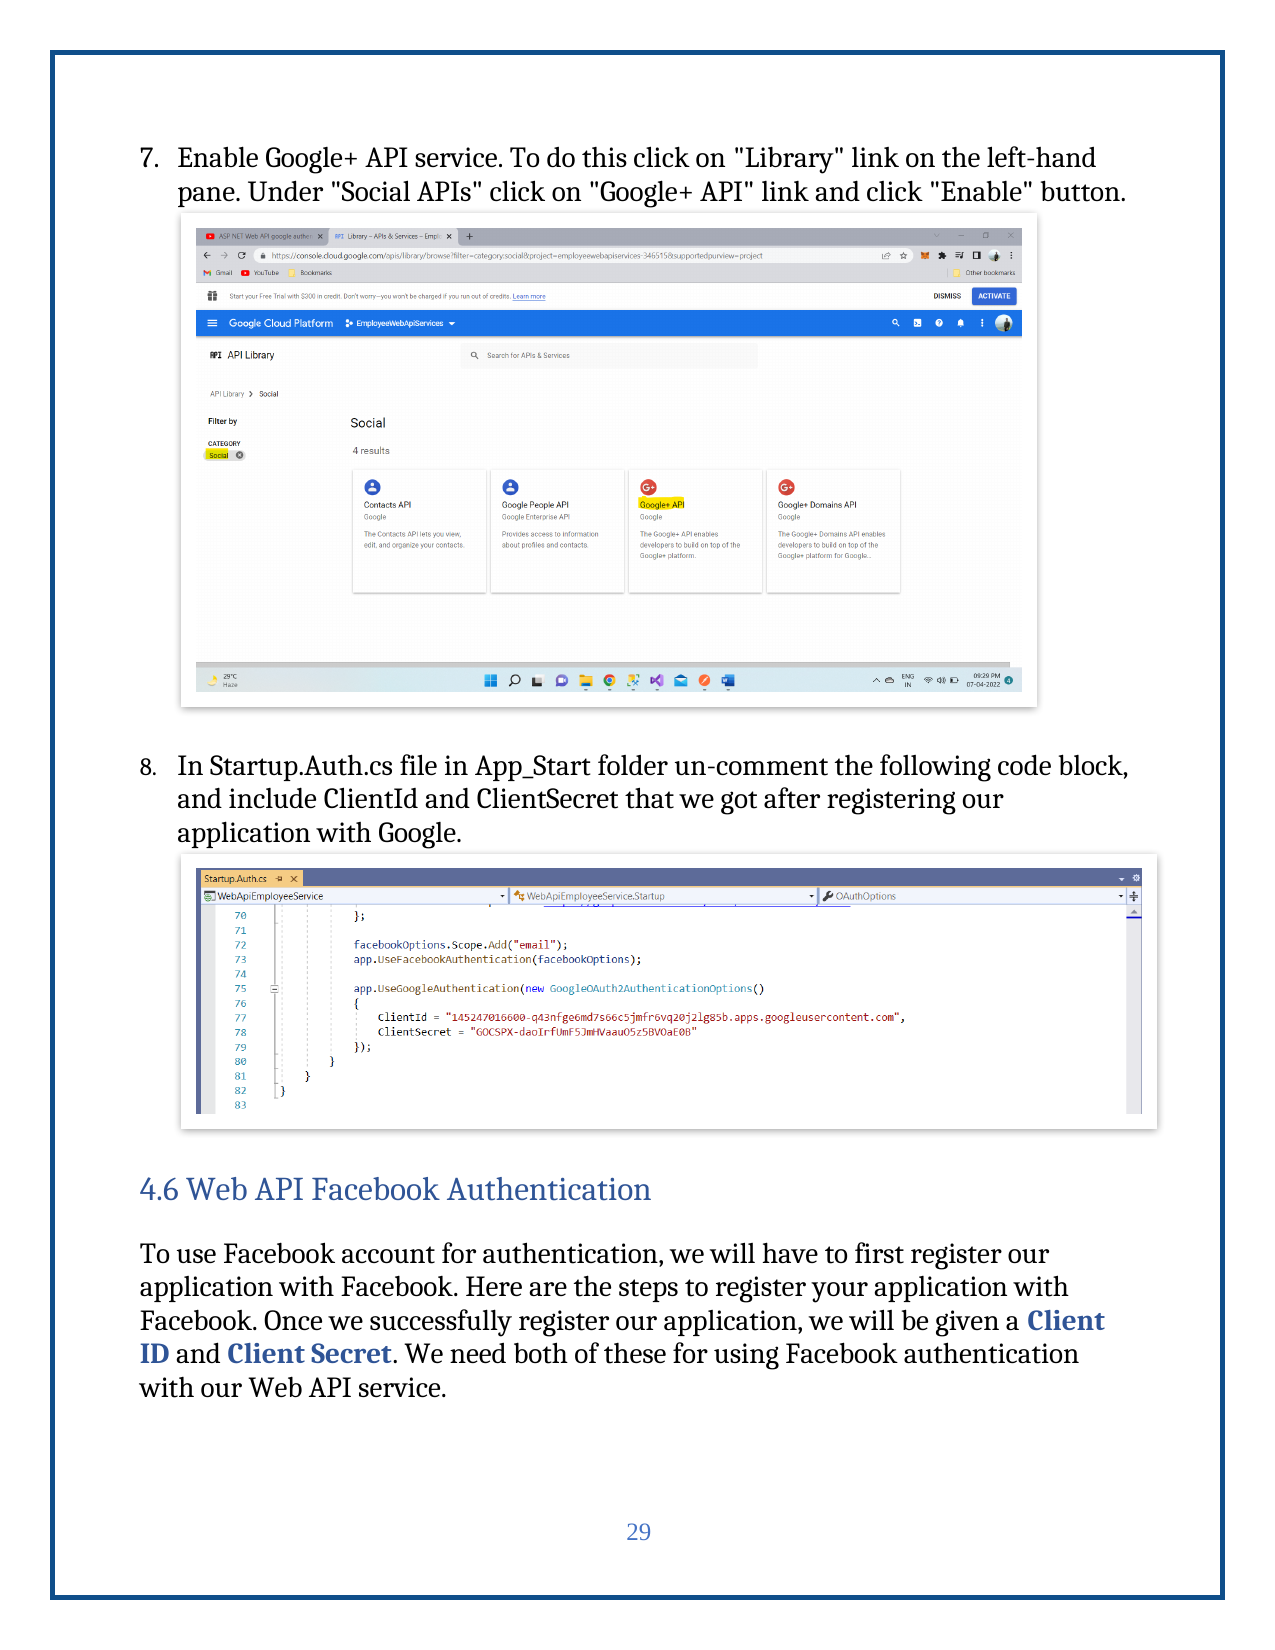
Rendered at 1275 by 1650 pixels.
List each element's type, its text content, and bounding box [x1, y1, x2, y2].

text To use Facebook account for authentication, we will have to first register our application with Facebook. Here are the steps to register your application with Facebook. Once we successfully register our application, we will be given a Client ID and Client Secret. We need both of these for using Facebook authentication with our Web API service. [139, 1237, 1137, 1405]
subtitle 4.6 Web API Facebook Authentication [139, 1170, 1137, 1208]
picture [196, 868, 1142, 1114]
list In Startup.Auth.cs file in App_Start folder un-comment the following code block, and include ClientId and ClientSecret that we got after registering our application with Google. [139, 749, 1137, 849]
picture [196, 228, 1022, 692]
